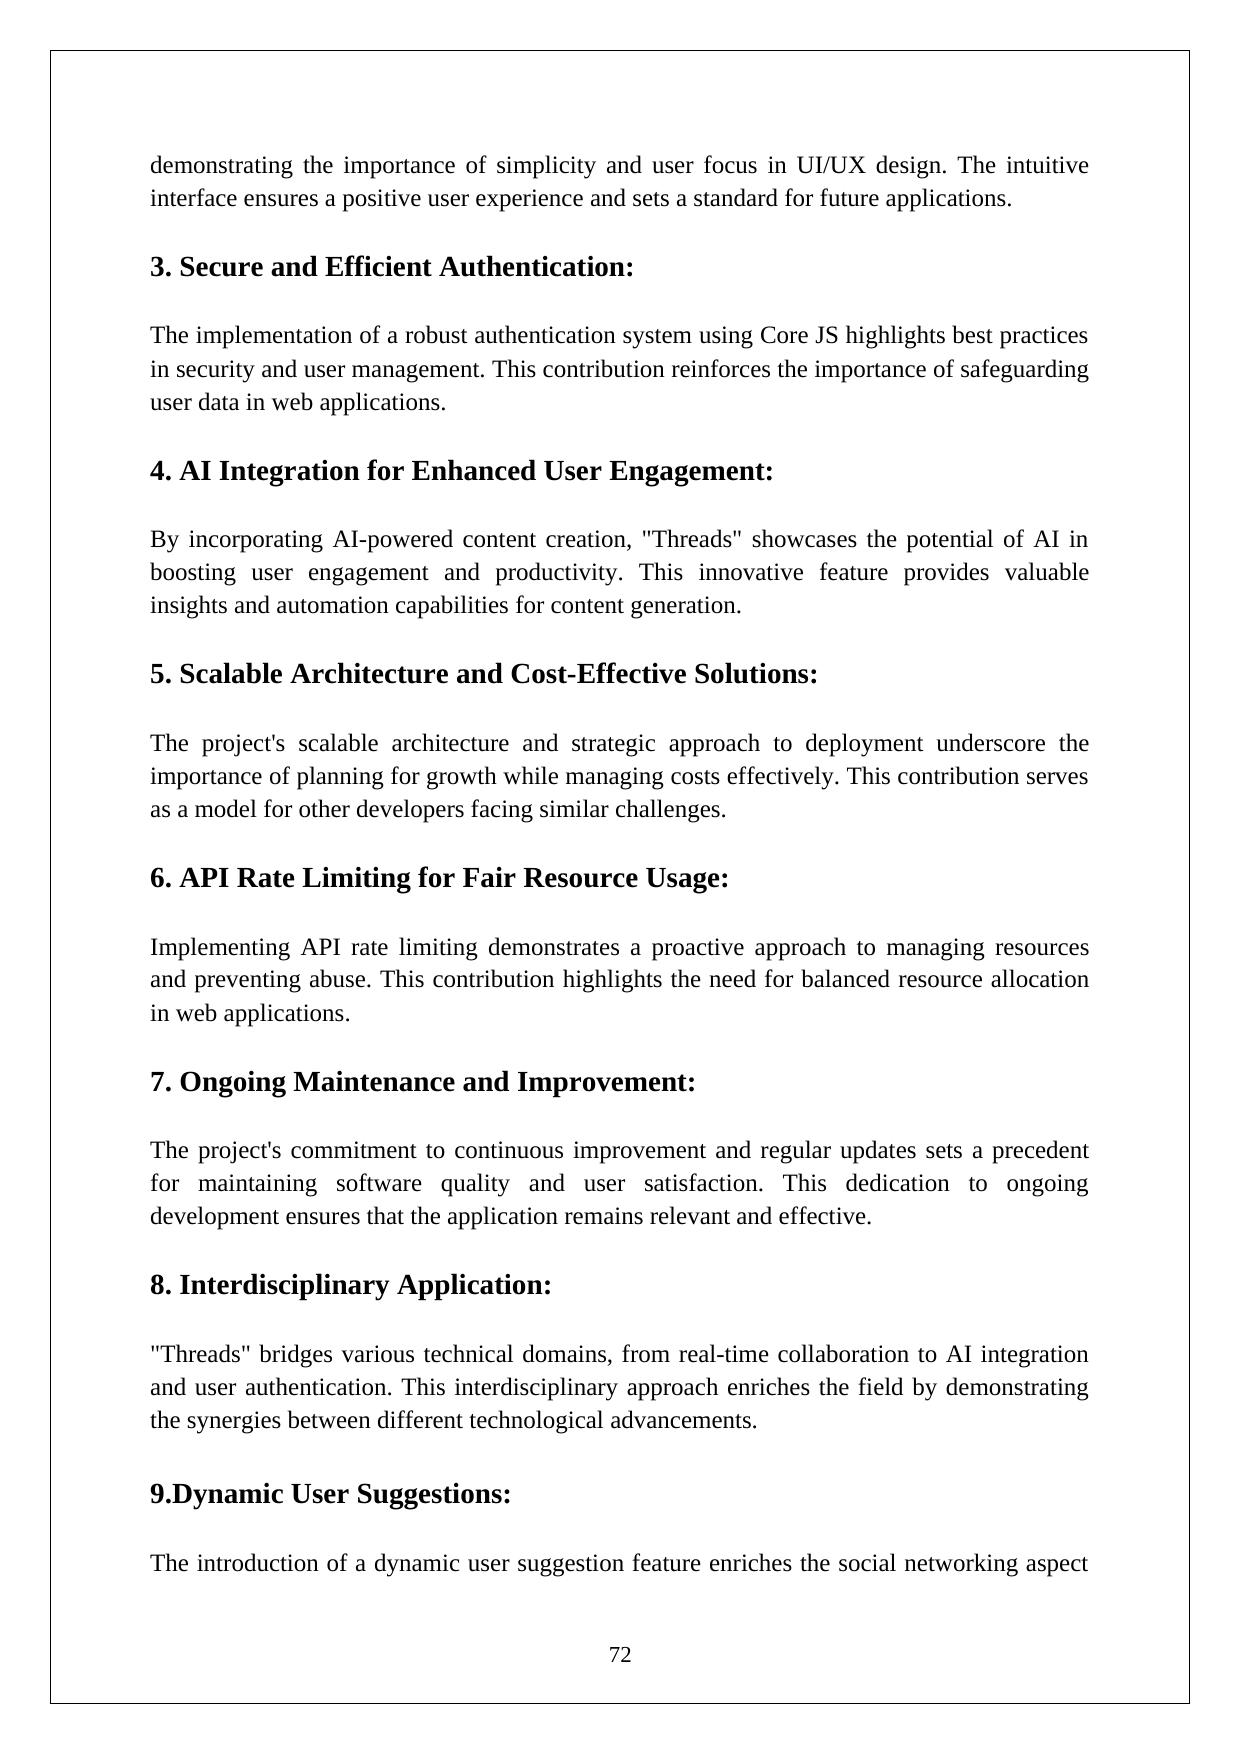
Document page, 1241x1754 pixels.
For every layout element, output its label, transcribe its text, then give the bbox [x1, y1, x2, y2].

text 9.Dynamic User Suggestions: [150, 1476, 1090, 1510]
text 6. API Rate Limiting for Fair Resource Usage: [150, 860, 1090, 893]
text The project's scalable architecture and strategic approach to deployment underscore the importance of planning for growth while managing costs effectively. This contribution serves as a model for other developers facing similar challenges. [150, 728, 1090, 823]
text By incorporating AI-powered content creation, "Threads" showcases the potential of AI in boosting user engagement and productivity. This innovative feature provides valuable insights and automation capabilities for content generation. [150, 524, 1090, 619]
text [150, 150, 1090, 212]
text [150, 1548, 1090, 1577]
text 3. Secure and Efficient Authentication: [150, 249, 1090, 283]
text 4. AI Integration for Enhanced User Engagement: [150, 453, 1090, 486]
text 7. Ongoing Maintenance and Improvement: [150, 1064, 1090, 1097]
text 8. Interdisciplinary Application: [150, 1267, 1090, 1301]
text Implementing API rate limiting demonstrates a proactive approach to managing resources and preventing abuse. This contribution highlights the need for balanced resource allocation in web applications. [150, 932, 1090, 1026]
text The project's commitment to continuous improvement and regular updates sets a precedent for maintaining software quality and user satisfaction. This dedication to ongoing development ensures that the application remains relevant and effective. [150, 1135, 1090, 1230]
text The implementation of a robust authentication system using Core JS highlights best practices in security and user management. This contribution reinforces the importance of safeguarding user data in web applications. [150, 321, 1090, 415]
text 5. Scalable Architecture and Cost-Effective Solutions: [150, 656, 1090, 690]
text "Threads" bridges various technical domains, from real-time collaboration to AI integration and user authentication. This interdisciplinary approach enriches the field by demonstrating the synergies between different technological advancements. [150, 1339, 1090, 1434]
